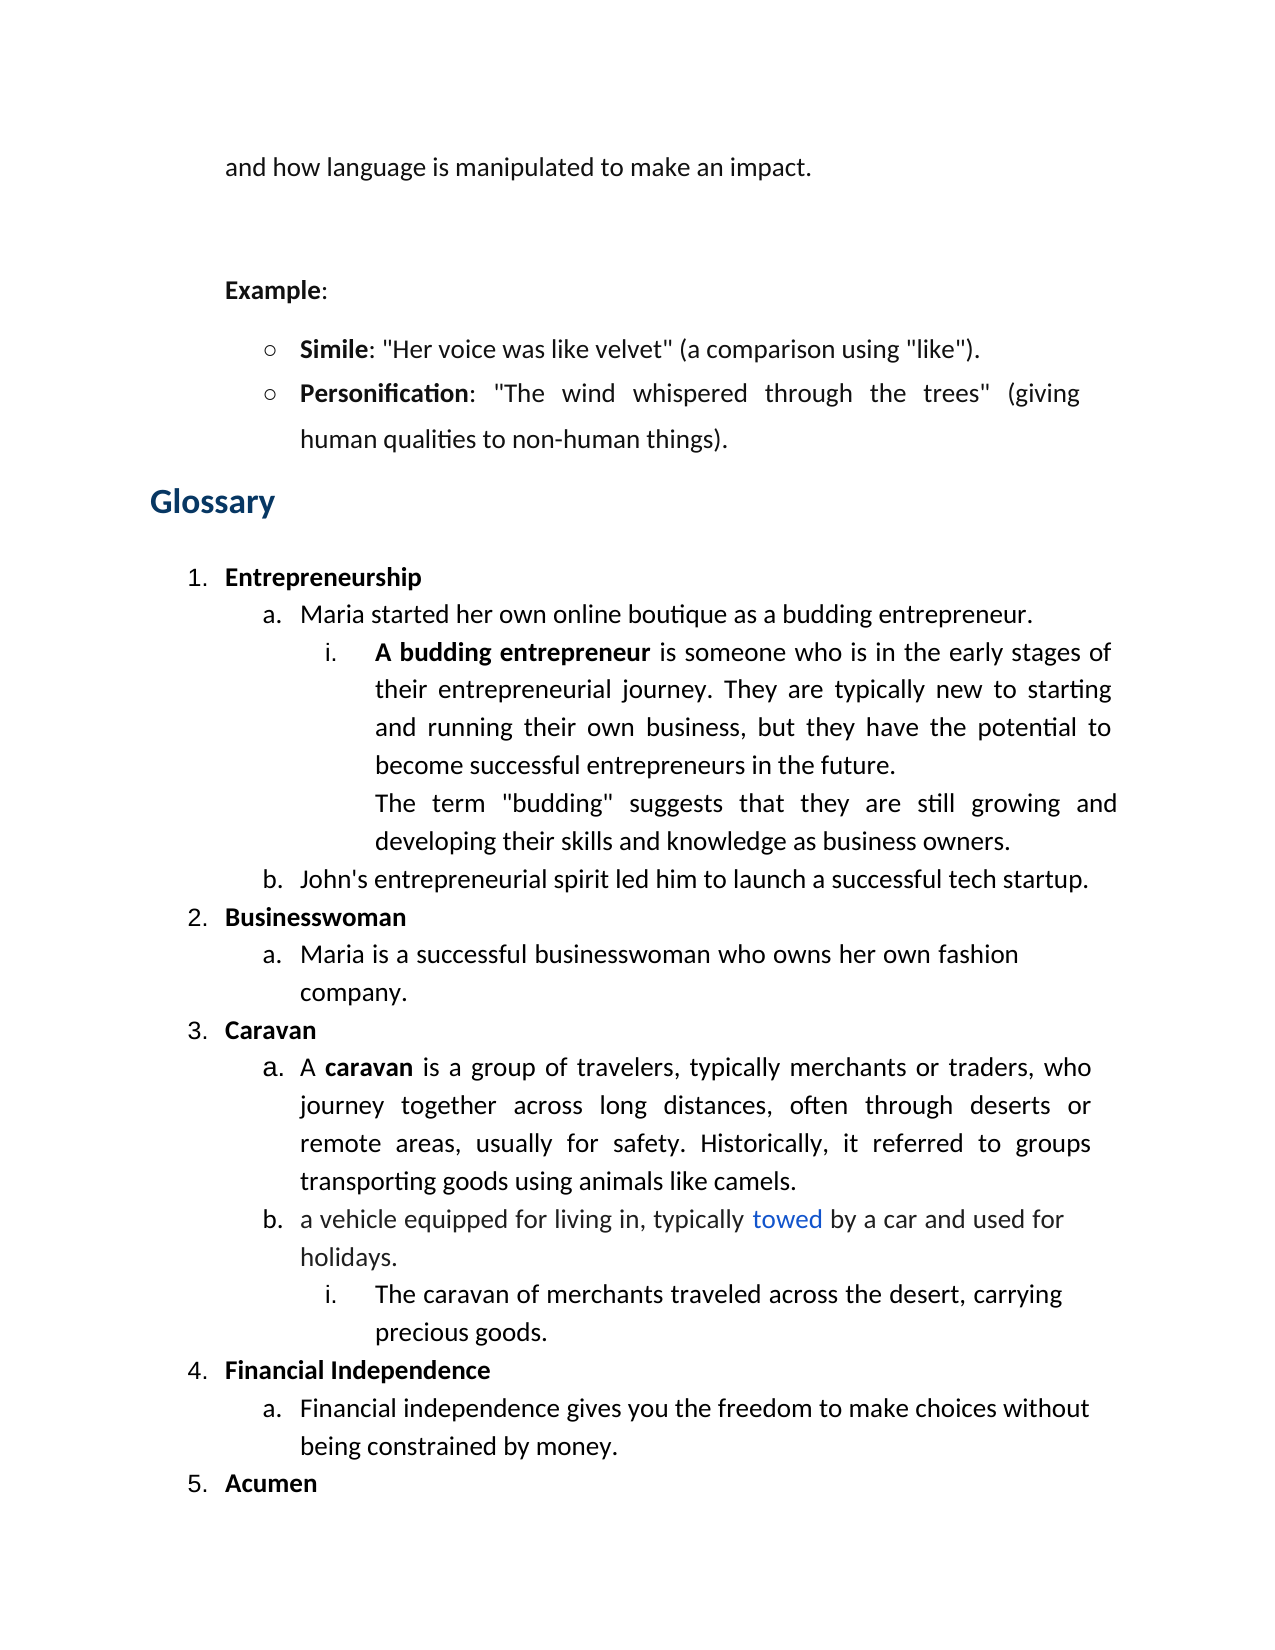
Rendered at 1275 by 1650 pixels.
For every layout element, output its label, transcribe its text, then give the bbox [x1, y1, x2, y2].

list a vehicle equipped for living in, typically towed by a car and used for holidays. [262, 1202, 1065, 1273]
list Personification: "The wind whispered through the trees" (giving human qualities to non-human things). [262, 376, 1080, 455]
subtitle Example: [225, 273, 1125, 306]
list Maria is a successful businesswoman who owns her own fashion company. [262, 937, 1020, 1008]
list Acumen [187, 1467, 1125, 1500]
list Maria started her own online boutique as a budding entrepreneur. [262, 597, 1125, 631]
list Caravan [187, 1013, 1125, 1046]
list John's entrepreneurial spirit led him to launch a successful tech startup. [262, 862, 1125, 895]
list A caravan is a group of travelers, typically merchants or traders, who journey together across long distances, often through deserts or remote areas, usually for safety. Historically, it referred to groups transporting goods using animals like camels. [262, 1050, 1092, 1197]
text Glossary [150, 479, 1080, 522]
list The caravan of merchants traveled across the desert, carrying precious goods. [325, 1278, 1063, 1348]
list Financial independence gives you the freedom to make choices without being constrained by money. [262, 1391, 1091, 1462]
list Simile: "Her voice was like velvet" (a comparison using "like"). [262, 332, 1125, 365]
list Financial Independence [187, 1353, 1125, 1386]
text The term "budding" suggests that they are still growing and developing their skills and knowledge as business owners. [375, 786, 1119, 857]
list A budding entrepreneur is someone who is in the early stages of their entrepreneurial journey. They are typically new to starting and running their own business, but they have the potential to become successful entrepreneurs in the future. [325, 635, 1113, 782]
list Entrepreneurship [187, 560, 1125, 593]
list Businesswoman [187, 900, 1125, 933]
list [187, 150, 1097, 183]
